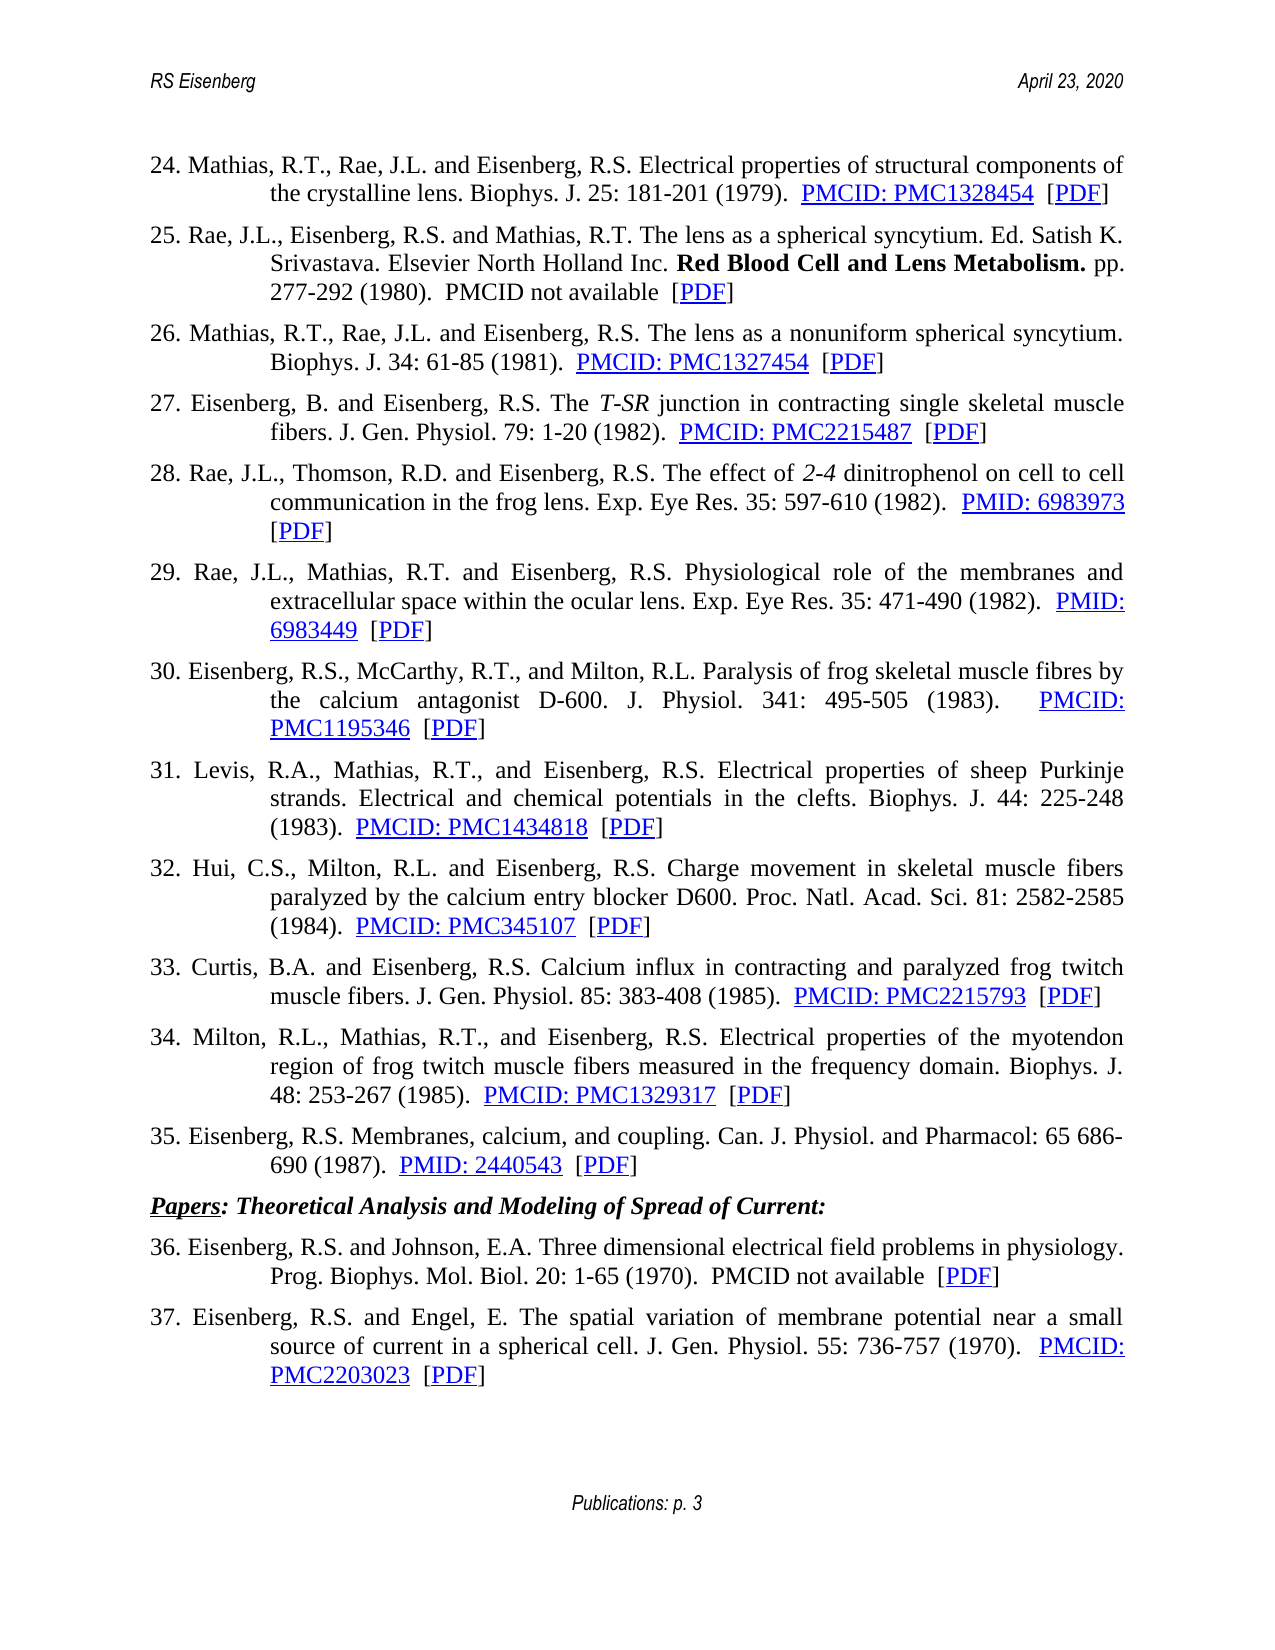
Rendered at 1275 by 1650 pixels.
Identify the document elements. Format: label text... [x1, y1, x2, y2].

text Papers: Theoretical Analysis and Modeling of Spread of Current: [150, 1191, 1125, 1220]
text 26. Mathias, R.T., Rae, J.L. and Eisenberg, R.S. The lens as a nonuniform spherical syncytium. Biophys. J. 34: 61-85 (1981). PMCID: PMC1327454 [PDF] [150, 318, 1125, 376]
text 24. Mathias, R.T., Rae, J.L. and Eisenberg, R.S. Electrical properties of structural components of the crystalline lens. Biophys. J. 25: 181-201 (1979). PMCID: PMC1328454 [PDF] [150, 150, 1125, 207]
text 32. Hui, C.S., Milton, R.L. and Eisenberg, R.S. Charge movement in skeletal muscle fibers paralyzed by the calcium entry blocker D600. Proc. Natl. Acad. Sci. 81: 2582-2585 (1984). PMCID: PMC345107 [PDF] [150, 853, 1125, 940]
text 37. Eisenberg, R.S. and Engel, E. The spatial variation of membrane potential near a small source of current in a spherical cell. J. Gen. Physiol. 55: 736-757 (1970). PMCID: PMC2203023 [PDF] [150, 1302, 1125, 1388]
text 33. Curtis, B.A. and Eisenberg, R.S. Calcium influx in contracting and paralyzed frog twitch muscle fibers. J. Gen. Physiol. 85: 383-408 (1985). PMCID: PMC2215793 [PDF] [150, 952, 1125, 1010]
text 25. Rae, J.L., Eisenberg, R.S. and Mathias, R.T. The lens as a spherical syncytium. Ed. Satish K. Srivastava. Elsevier North Holland Inc. Red Blood Cell and Lens Metabolism. pp. 277-292 (1980). PMCID not available [PDF] [150, 220, 1125, 306]
text 35. Eisenberg, R.S. Membranes, calcium, and coupling. Can. J. Physiol. and Pharmacol: 65 686-690 (1987). PMID: 2440543 [PDF] [150, 1121, 1125, 1178]
text 28. Rae, J.L., Thomson, R.D. and Eisenberg, R.S. The effect of 2-4 dinitrophenol on cell to cell communication in the frog lens. Exp. Eye Res. 35: 597-610 (1982). PMID: 6983973 [PDF] [150, 458, 1125, 545]
text 31. Levis, R.A., Mathias, R.T., and Eisenberg, R.S. Electrical properties of sheep Purkinje strands. Electrical and chemical potentials in the clefts. Biophys. J. 44: 225-248 (1983). PMCID: PMC1434818 [PDF] [150, 755, 1125, 841]
text 30. Eisenberg, R.S., McCarthy, R.T., and Milton, R.L. Paralysis of frog skeletal muscle fibres by the calcium antagonist D-600. J. Physiol. 341: 495-505 (1983). PMCID: PMC1195346 [PDF] [150, 656, 1125, 742]
text 34. Milton, R.L., Mathias, R.T., and Eisenberg, R.S. Electrical properties of the myotendon region of frog twitch muscle fibers measured in the frequency domain. Biophys. J. 48: 253-267 (1985). PMCID: PMC1329317 [PDF] [150, 1022, 1125, 1108]
text 29. Rae, J.L., Mathias, R.T. and Eisenberg, R.S. Physiological role of the membranes and extracellular space within the ocular lens. Exp. Eye Res. 35: 471-490 (1982). PMID: 6983449 [PDF] [150, 557, 1125, 643]
text 36. Eisenberg, R.S. and Johnson, E.A. Three dimensional electrical field problems in physiology. Prog. Biophys. Mol. Biol. 20: 1-65 (1970). PMCID not available [PDF] [150, 1232, 1125, 1290]
text 27. Eisenberg, B. and Eisenberg, R.S. The T-SR junction in contracting single skeletal muscle fibers. J. Gen. Physiol. 79: 1-20 (1982). PMCID: PMC2215487 [PDF] [150, 388, 1125, 446]
